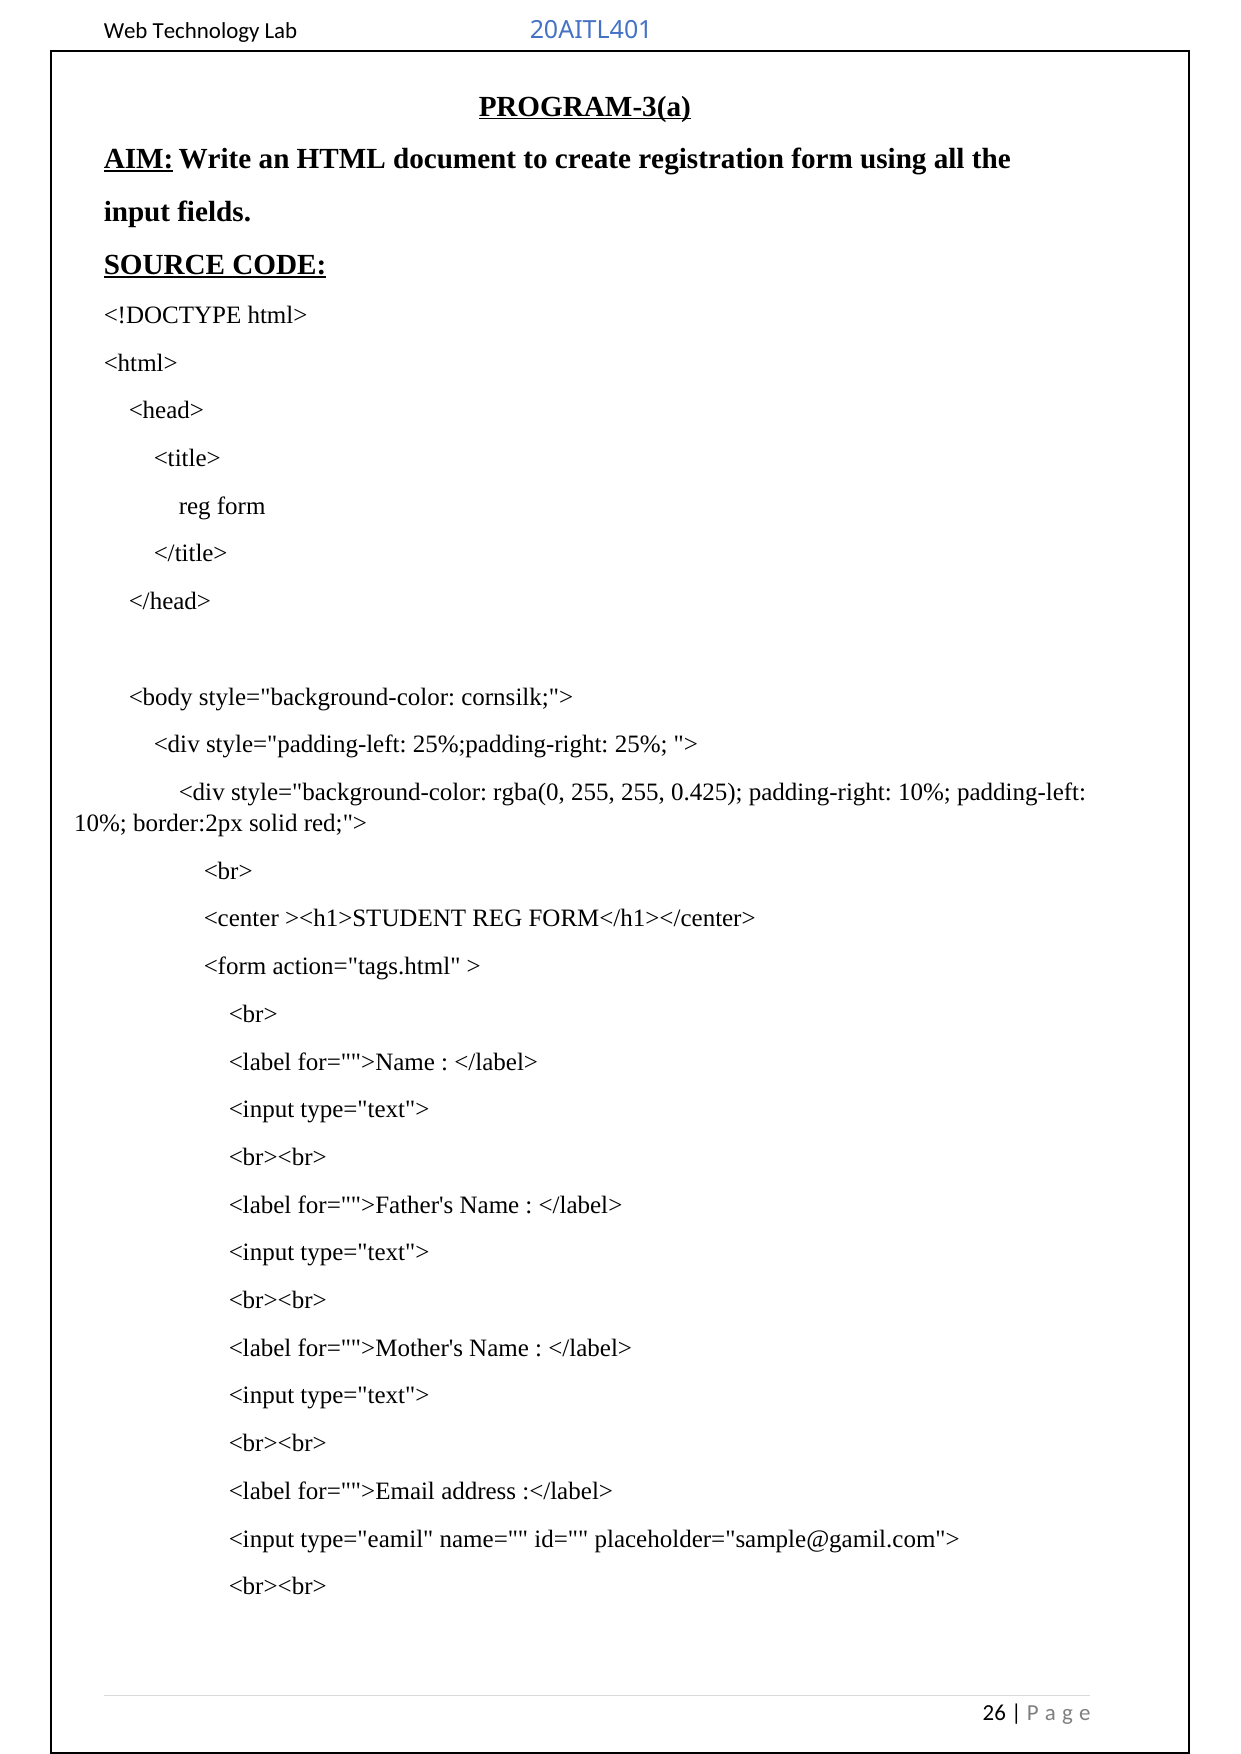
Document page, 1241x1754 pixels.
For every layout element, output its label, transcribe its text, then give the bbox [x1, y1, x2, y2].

text <center ><h1>STUDENT REG FORM</h1></center> [74, 903, 1090, 932]
text <br><br> [74, 1428, 1090, 1457]
text </title> [74, 538, 1090, 567]
text <input type="text"> [74, 1094, 1090, 1123]
text SOURCE CODE: [74, 247, 1090, 281]
text <br><br> [74, 1571, 1090, 1600]
text <label for="">Name : </label> [74, 1047, 1090, 1075]
text <title> [74, 443, 1090, 472]
text <input type="text"> [74, 1237, 1090, 1266]
text </head> [74, 586, 1090, 615]
text <input type="text"> [74, 1381, 1090, 1409]
text <!DOCTYPE html> [74, 300, 1090, 329]
text <body style="background-color: cornsilk;"> [74, 682, 1090, 710]
text reg form [74, 491, 1090, 519]
text <label for="">Mother's Name : </label> [74, 1333, 1090, 1362]
text <form action="tags.html" > [74, 951, 1090, 980]
text <br> [74, 999, 1090, 1028]
text <br><br> [74, 1285, 1090, 1314]
text <input type="eamil" name="" id="" placeholder="sample@gamil.com"> [74, 1524, 1090, 1552]
text AIM: Write an HTML document to create registration form using all the [74, 141, 1090, 175]
text <html> [74, 348, 1090, 376]
text <br> [74, 856, 1090, 884]
text <div style="background-color: rgba(0, 255, 255, 0.425); padding-right: 10%; padding-left: 10%; border:2px solid red;"> [74, 777, 1090, 837]
text <label for="">Email address :</label> [74, 1476, 1090, 1505]
text <head> [74, 395, 1090, 424]
text <label for="">Father's Name : </label> [74, 1190, 1090, 1218]
text <div style="padding-left: 25%;padding-right: 25%; "> [74, 729, 1090, 758]
text PROGRAM-3(a) [74, 89, 1090, 122]
text <br><br> [74, 1142, 1090, 1171]
text input fields. [74, 194, 1090, 228]
